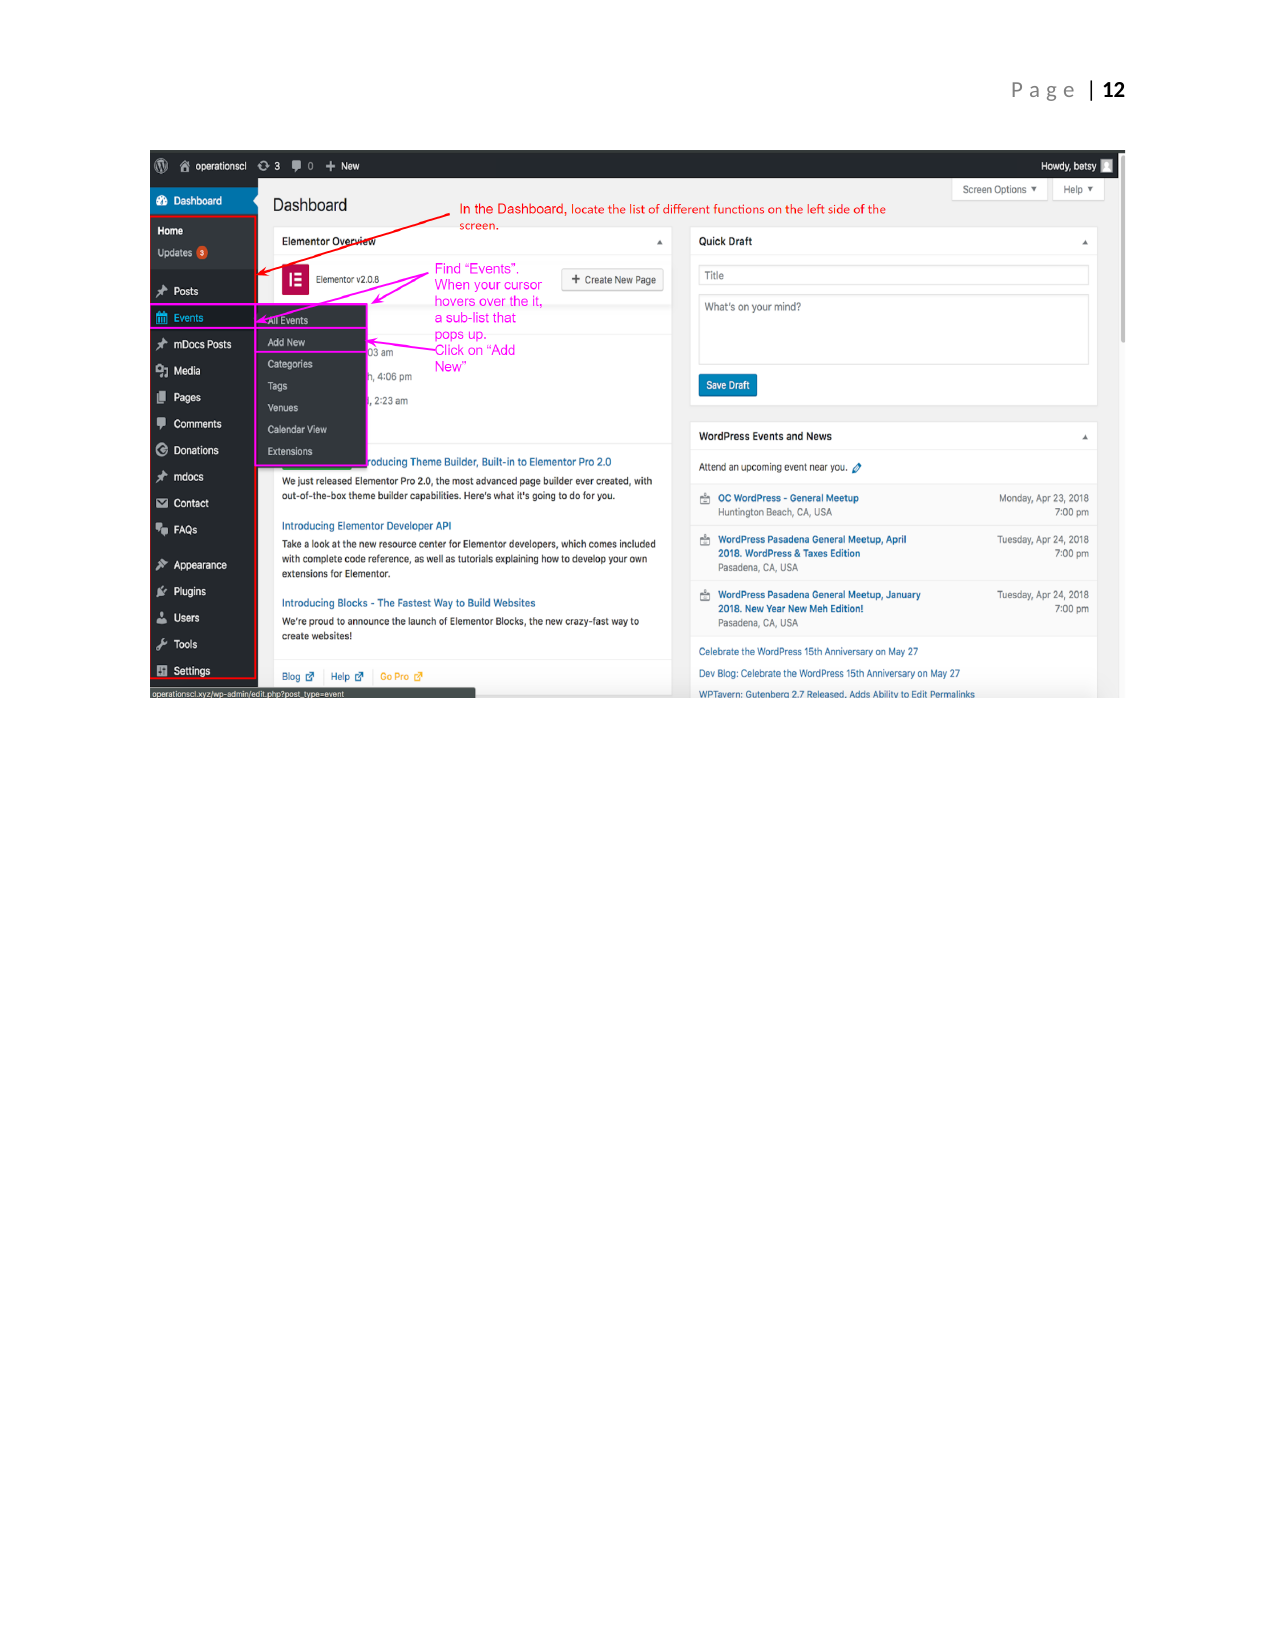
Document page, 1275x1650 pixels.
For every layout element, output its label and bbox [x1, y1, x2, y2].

picture [150, 150, 1125, 698]
picture [156, 196, 167, 205]
picture [179, 197, 221, 204]
